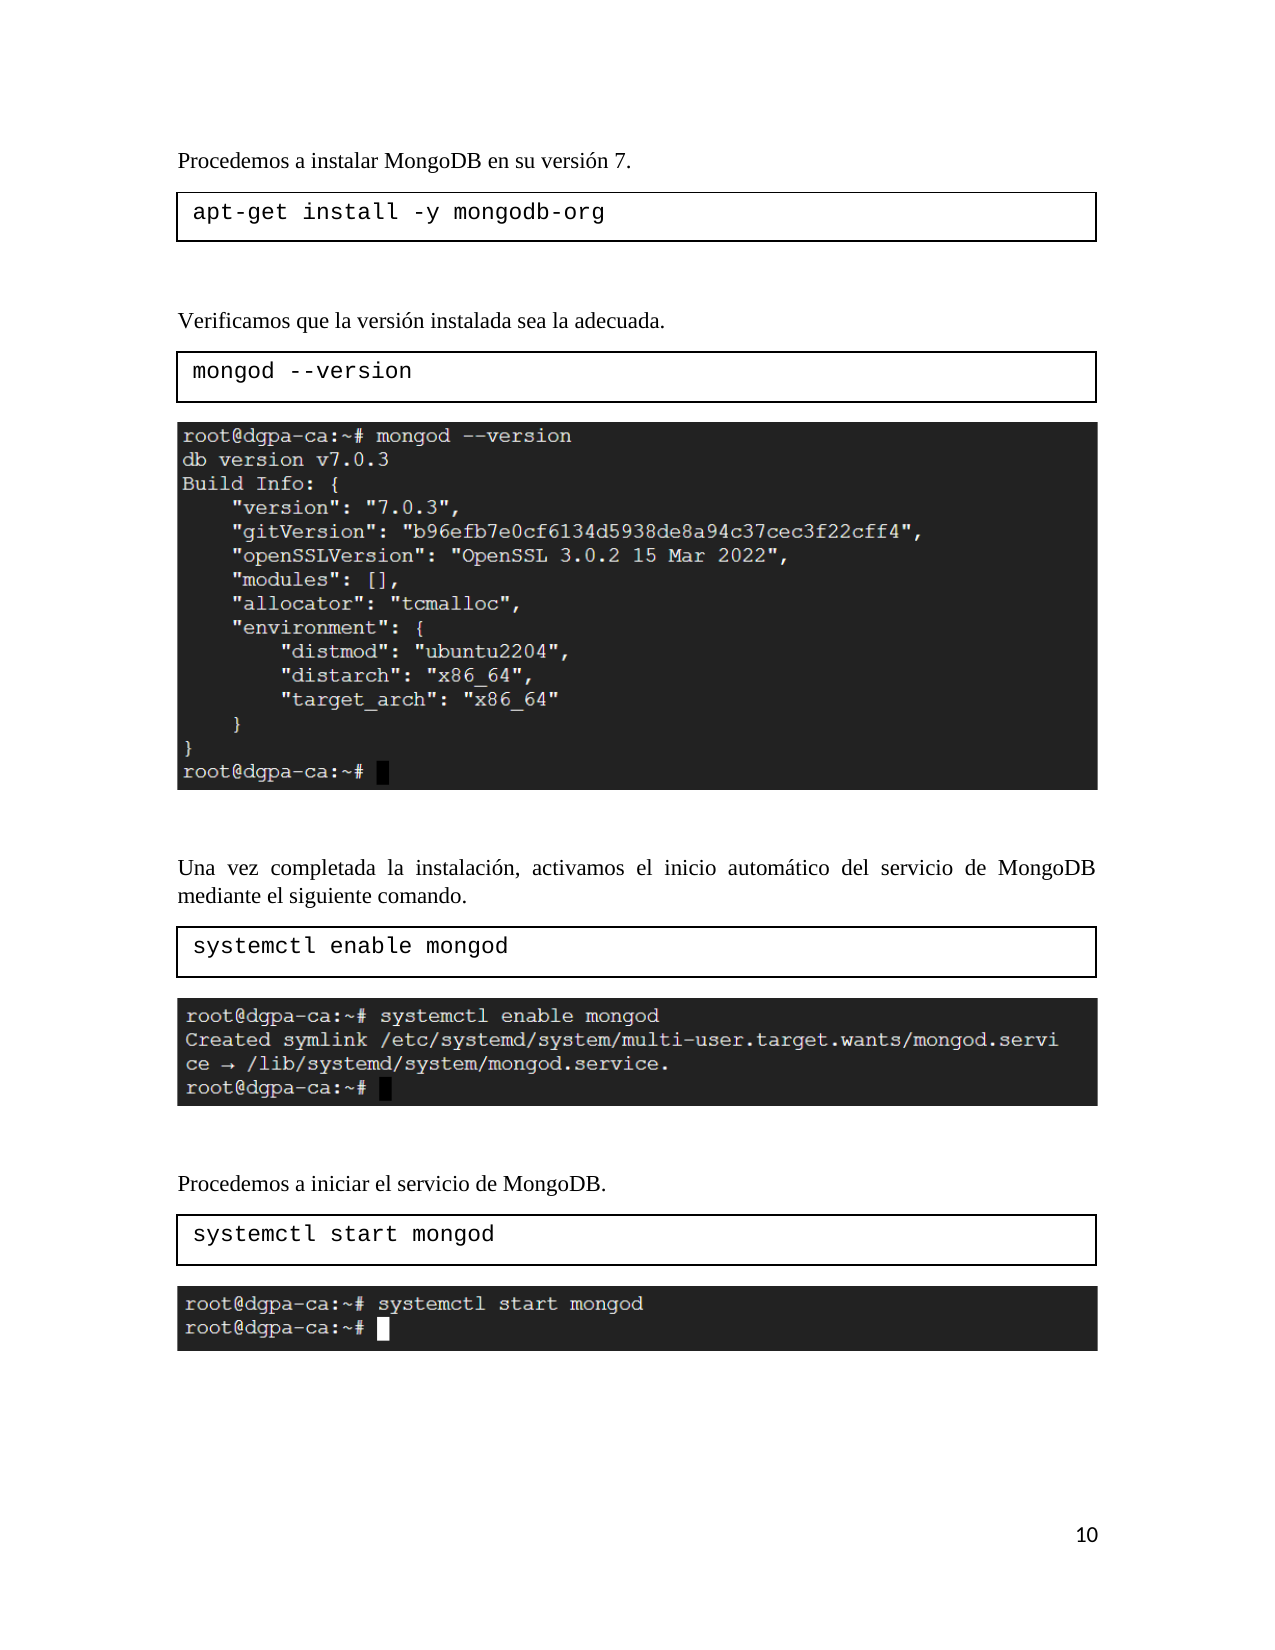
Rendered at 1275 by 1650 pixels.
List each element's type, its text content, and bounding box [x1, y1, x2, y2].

picture [177, 1286, 1098, 1351]
text Una vez completada la instalación, activamos el inicio automático del servicio de MongoDB mediante el siguiente comando. [177, 854, 1098, 908]
picture [177, 998, 1098, 1106]
text Procedemos a iniciar el servicio de MongoDB. [177, 1170, 1098, 1196]
text Verificamos que la versión instalada sea la adecuada. [177, 307, 1098, 333]
text Procedemos a instalar MongoDB en su versión 7. [177, 148, 1098, 174]
picture [177, 422, 1098, 790]
